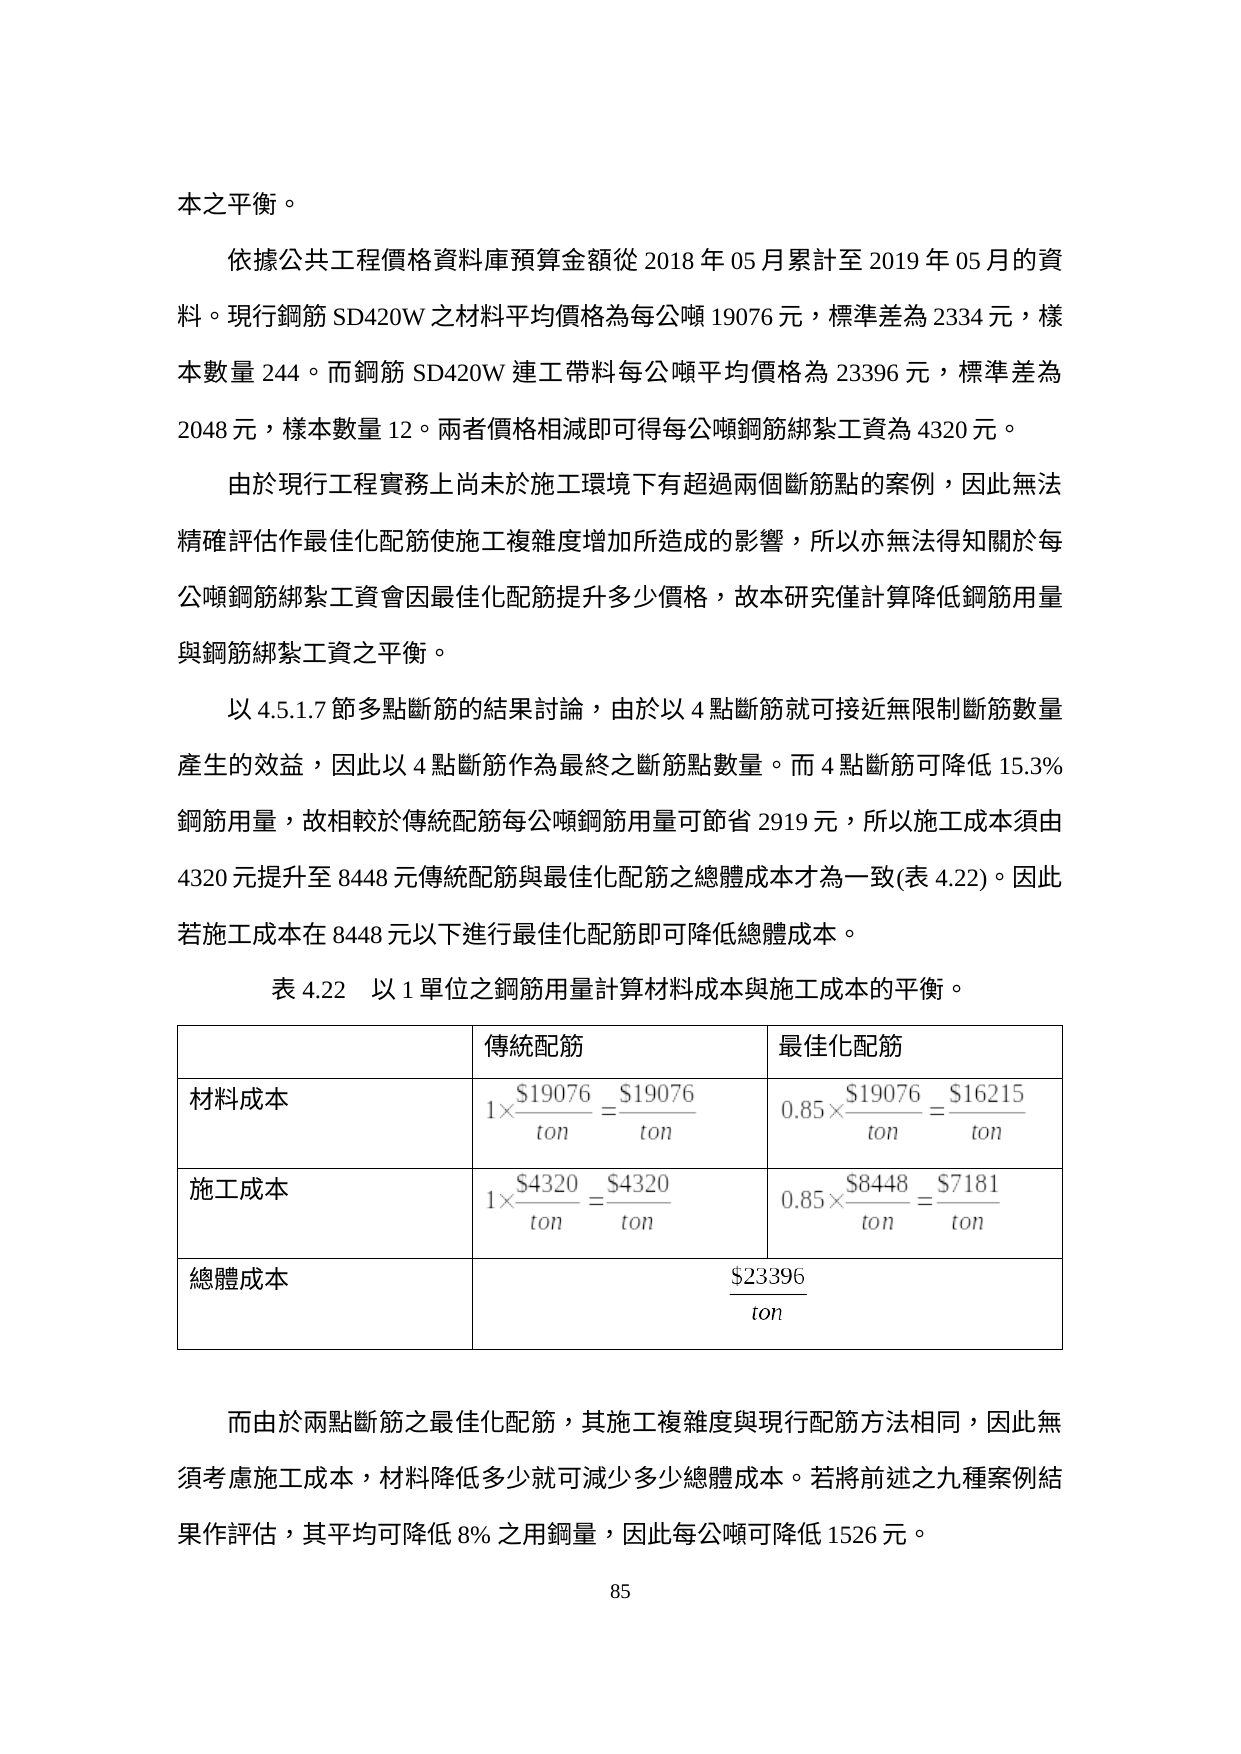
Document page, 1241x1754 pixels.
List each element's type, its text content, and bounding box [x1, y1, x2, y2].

table_cell [473, 1259, 1062, 1348]
table_cell 總體成本 [178, 1259, 472, 1348]
table_header [178, 1026, 472, 1077]
text 而由於兩點斷筋之最佳化配筋，其施工複雜度與現行配筋方法相同，因此無須考慮施工成本，材料降低多少就可減少多少總體成本。若將前述之九種案例結果作評估，其平均可降低8% 之用鋼量，因此每公噸可降低1526元。 [177, 1401, 1063, 1551]
table_cell [768, 1169, 1062, 1258]
table_cell [768, 1079, 1062, 1168]
text 由於現行工程實務上尚未於施工環境下有超過兩個斷筋點的案例，因此無法精確評估作最佳化配筋使施工複雜度增加所造成的影響，所以亦無法得知關於每公噸鋼筋綁紮工資會因最佳化配筋提升多少價格，故本研究僅計算降低鋼筋用量與鋼筋綁紮工資之平衡。 [177, 464, 1063, 670]
table_cell 材料成本 [178, 1079, 472, 1168]
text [177, 184, 1063, 222]
table_cell [473, 1079, 767, 1168]
table_header 最佳化配筋 [768, 1026, 1062, 1077]
table_cell [473, 1169, 767, 1258]
table_cell 施工成本 [178, 1169, 472, 1258]
text 依據公共工程價格資料庫預算金額從2018年05月累計至2019年05月的資料。現行鋼筋SD420W之材料平均價格為每公噸19076元，標準差為2334元，樣本數量244。而鋼筋SD420W連工帶料每公噸平均價格為23396元，標準差為2048元，樣本數量12。兩者價格相減即可得每公噸鋼筋綁紮工資為4320元。 [177, 240, 1063, 446]
table_header 傳統配筋 [473, 1026, 767, 1077]
